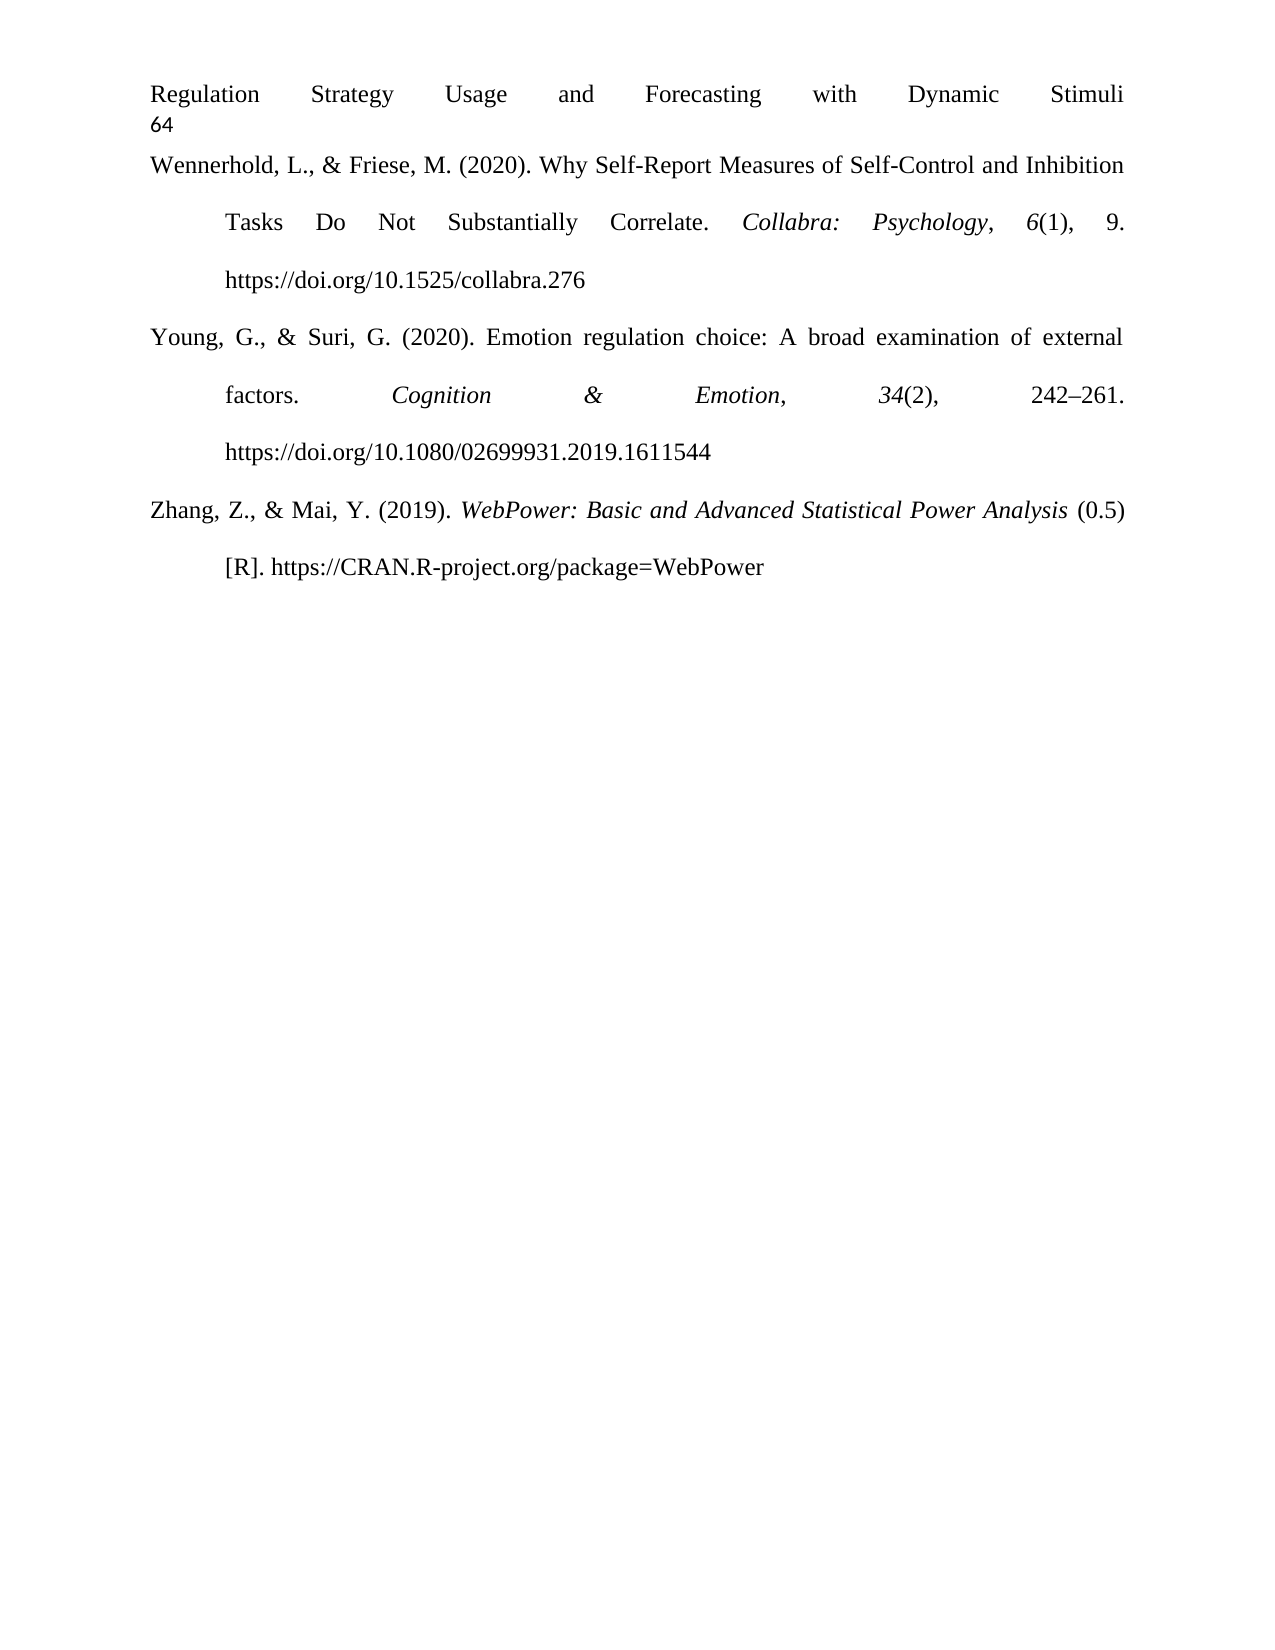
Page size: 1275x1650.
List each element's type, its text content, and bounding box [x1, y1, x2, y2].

text Zhang, Z., & Mai, Y. (2019). WebPower: Basic and Advanced Statistical Power Analysis (0.5) [R]. https://CRAN.R-project.org/package=WebPower [150, 495, 1125, 581]
text Young, G., & Suri, G. (2020). Emotion regulation choice: A broad examination of external factors. Cognition & Emotion, 34(2), 242–261. https://doi.org/10.1080/02699931.2019.1611544 [150, 322, 1125, 466]
text Wennerhold, L., & Friese, M. (2020). Why Self-Report Measures of Self-Control and Inhibition Tasks Do Not Substantially Correlate. Collabra: Psychology, 6(1), 9. https://doi.org/10.1525/collabra.276 [150, 150, 1125, 294]
